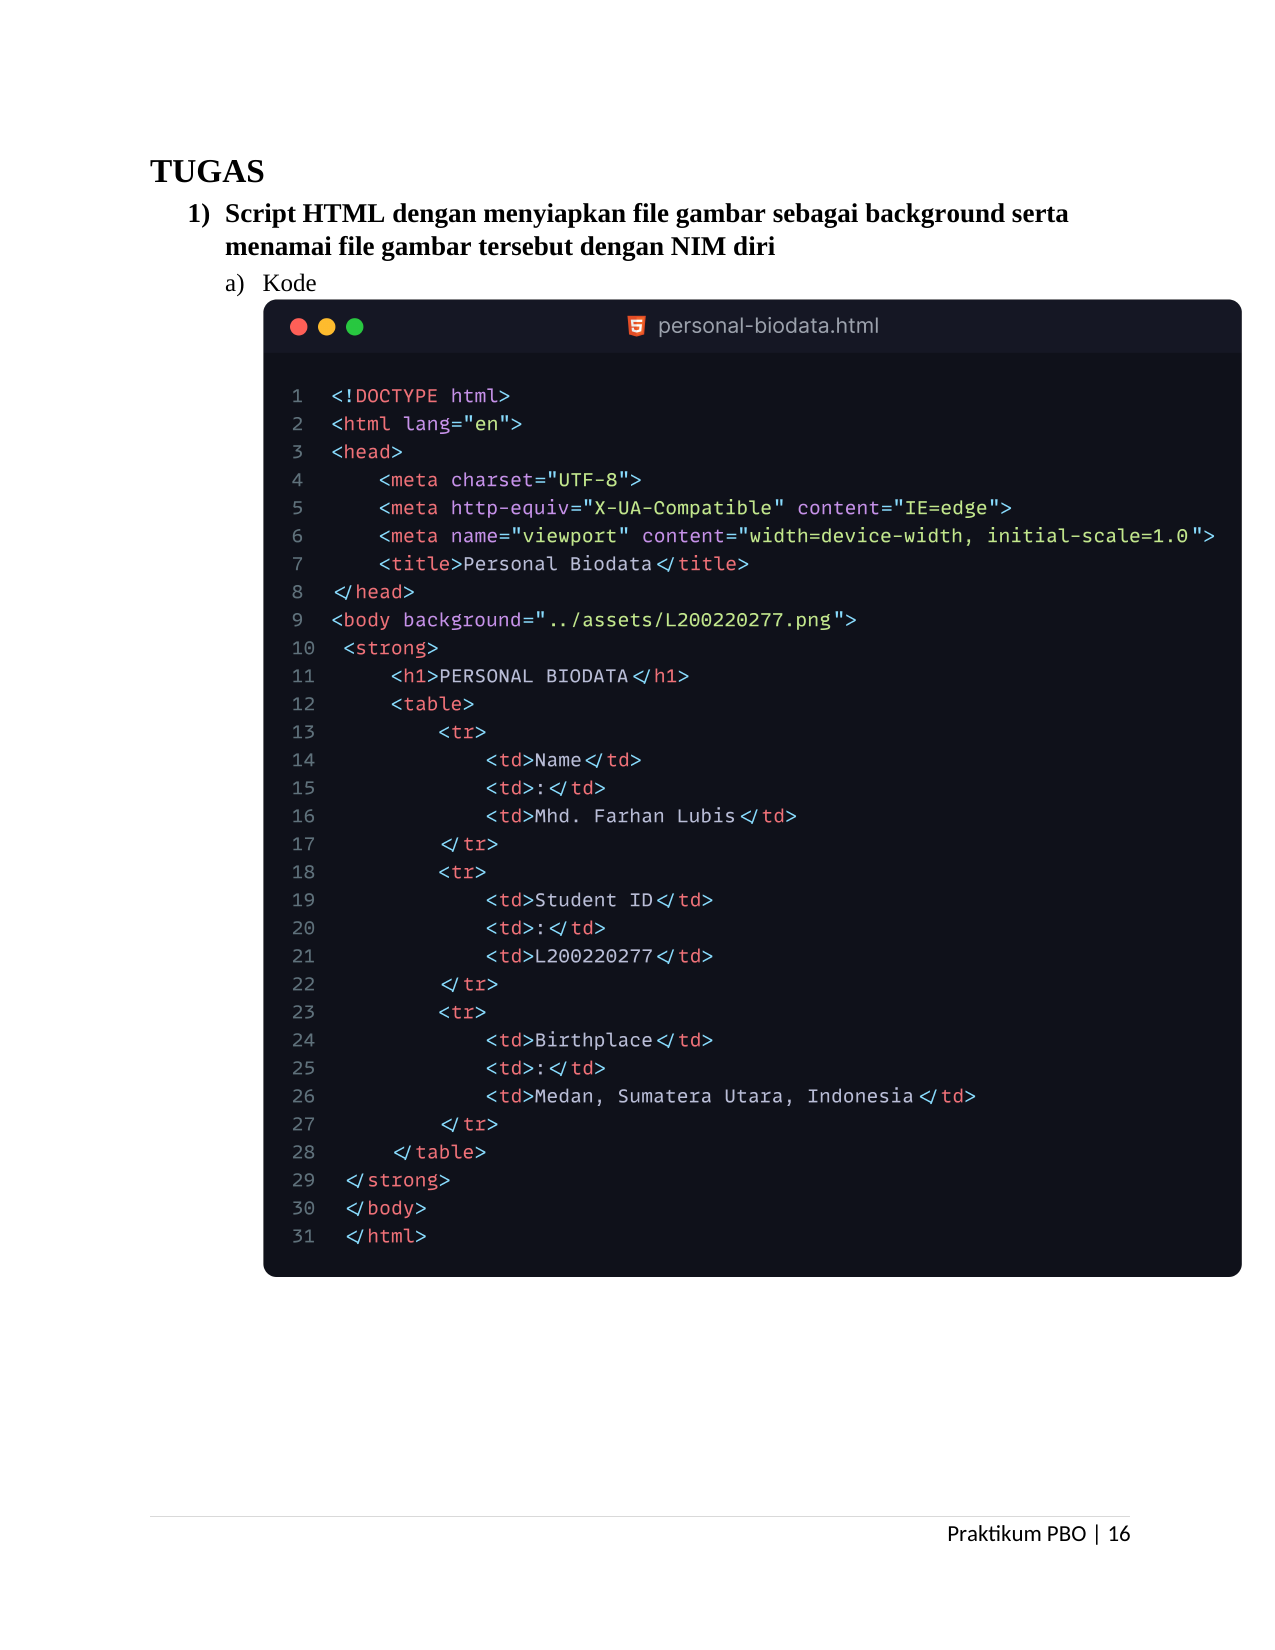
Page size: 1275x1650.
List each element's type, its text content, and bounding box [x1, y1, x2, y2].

subtitle TUGAS [150, 151, 1130, 189]
subtitle Script HTML dengan menyiapkan file gambar sebagai background serta menamai file gambar tersebut dengan NIM diri [187, 197, 1130, 261]
picture [262, 299, 1243, 1277]
subtitle Kode [225, 268, 1130, 297]
